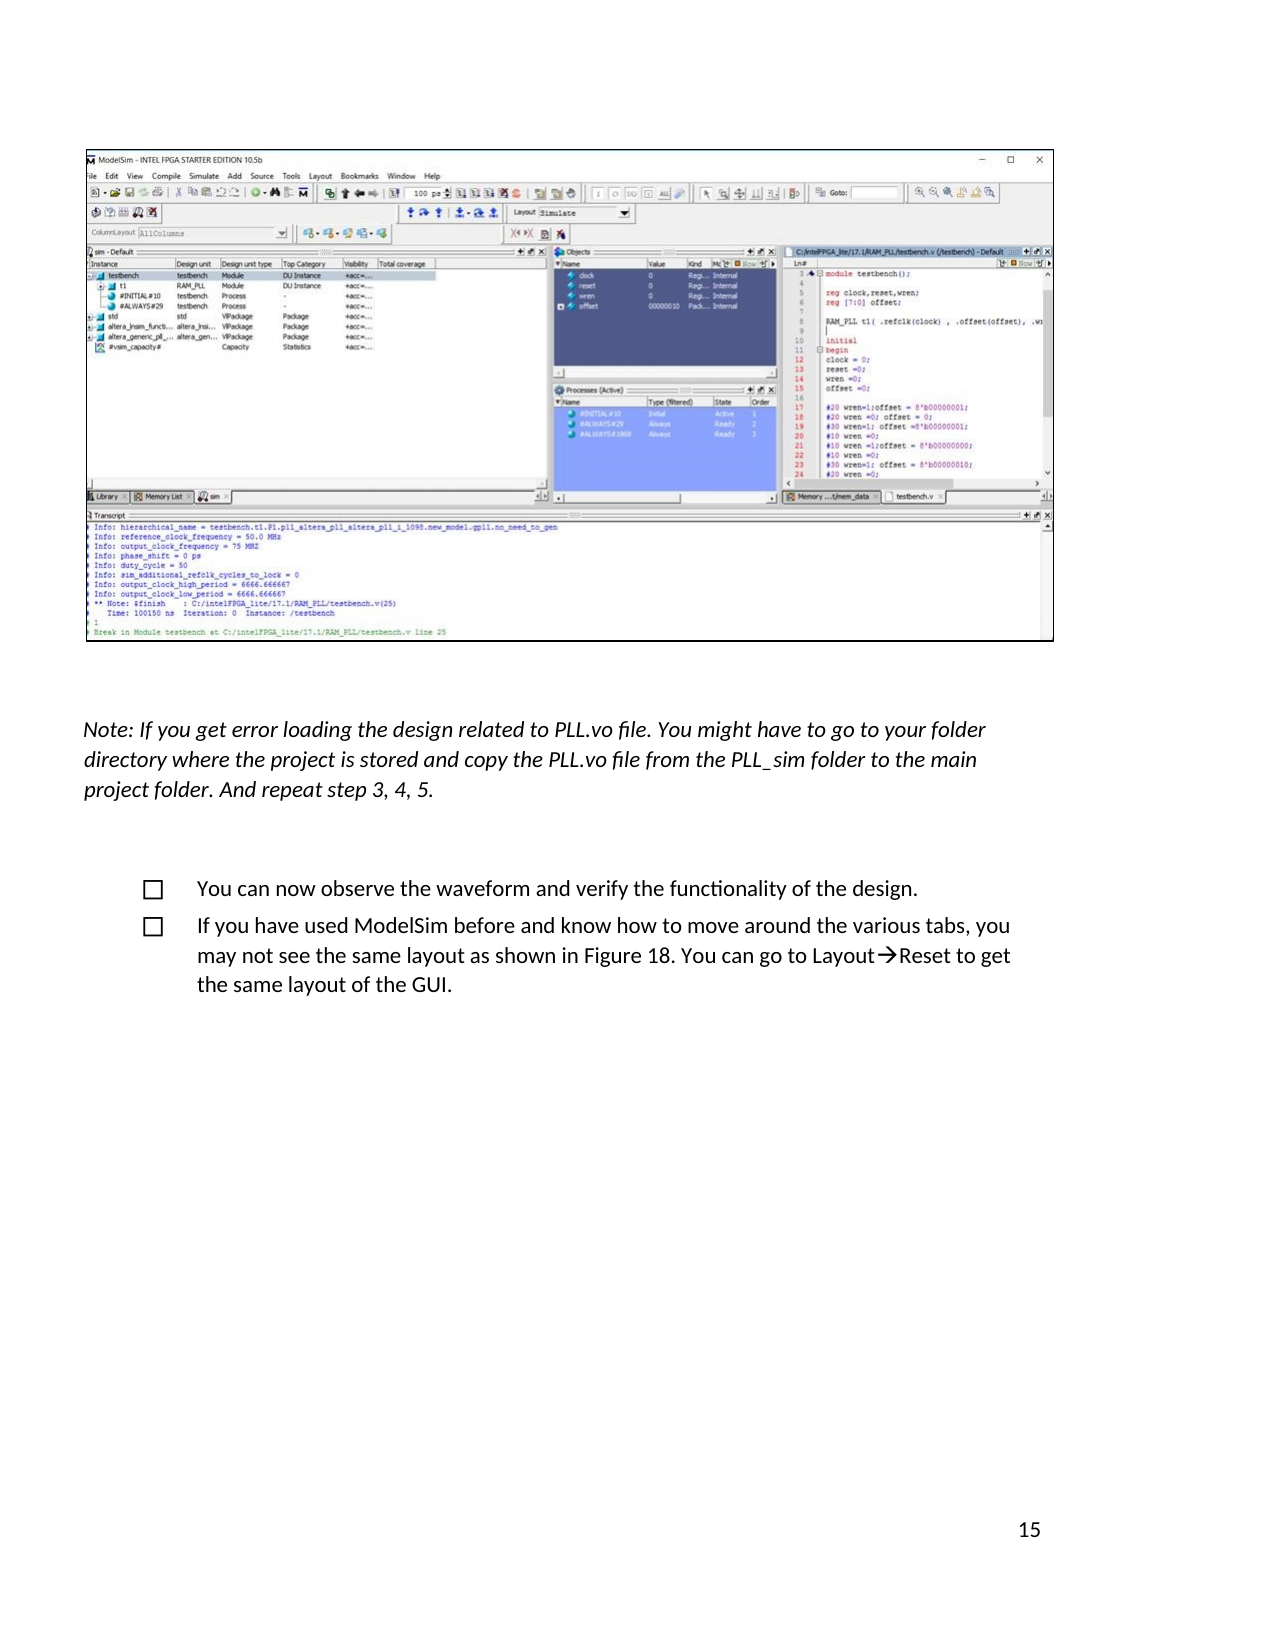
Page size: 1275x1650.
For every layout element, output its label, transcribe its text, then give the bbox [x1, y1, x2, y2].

list If you have used ModelSim before and know how to move around the various tabs, you may not see the same layout as shown in Figure 18. You can go to LayoutReset to get the same layout of the GUI. [159, 909, 1041, 998]
text Note: If you get error loading the design related to PLL.vo file. You might have to go to your folder directory where the project is stored and copy the PLL.vo file from the PLL_sim folder to the main project folder. And repeat step 3, 4, 5. [83, 716, 1046, 803]
picture [87, 150, 1053, 640]
list You can now observe the waveform and verify the functionality of the design. [159, 872, 1041, 903]
